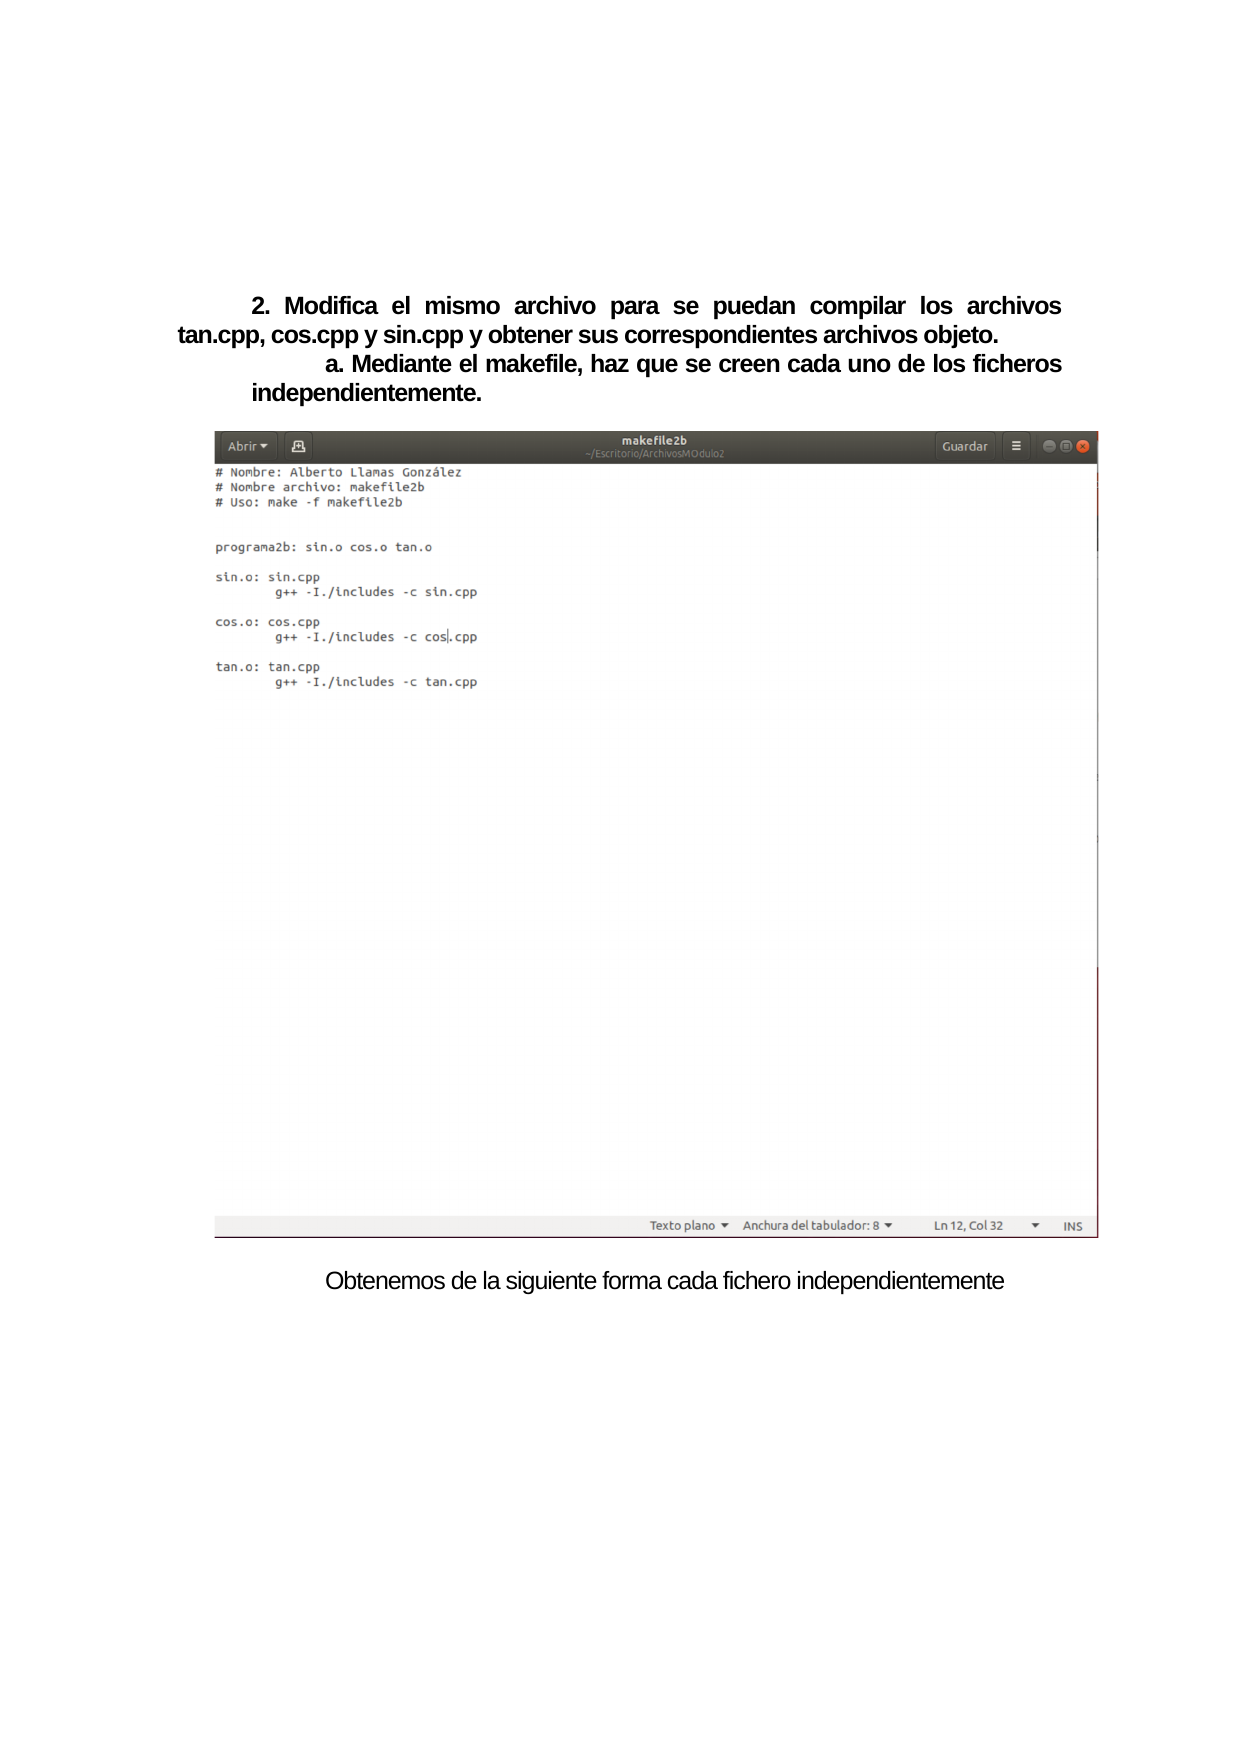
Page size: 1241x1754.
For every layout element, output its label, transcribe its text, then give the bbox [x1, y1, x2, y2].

text a. Mediante el makefile, haz que se creen cada uno de los ficheros independientemente. [251, 349, 1063, 406]
text Obtenemos de la siguiente forma cada fichero independientemente [251, 1266, 1063, 1295]
text 2. Modifica el mismo archivo para se puedan compilar los archivos tan.cpp, cos.cpp y sin.cpp y obtener sus correspondientes archivos objeto. [177, 291, 1063, 349]
picture [214, 431, 1099, 1238]
